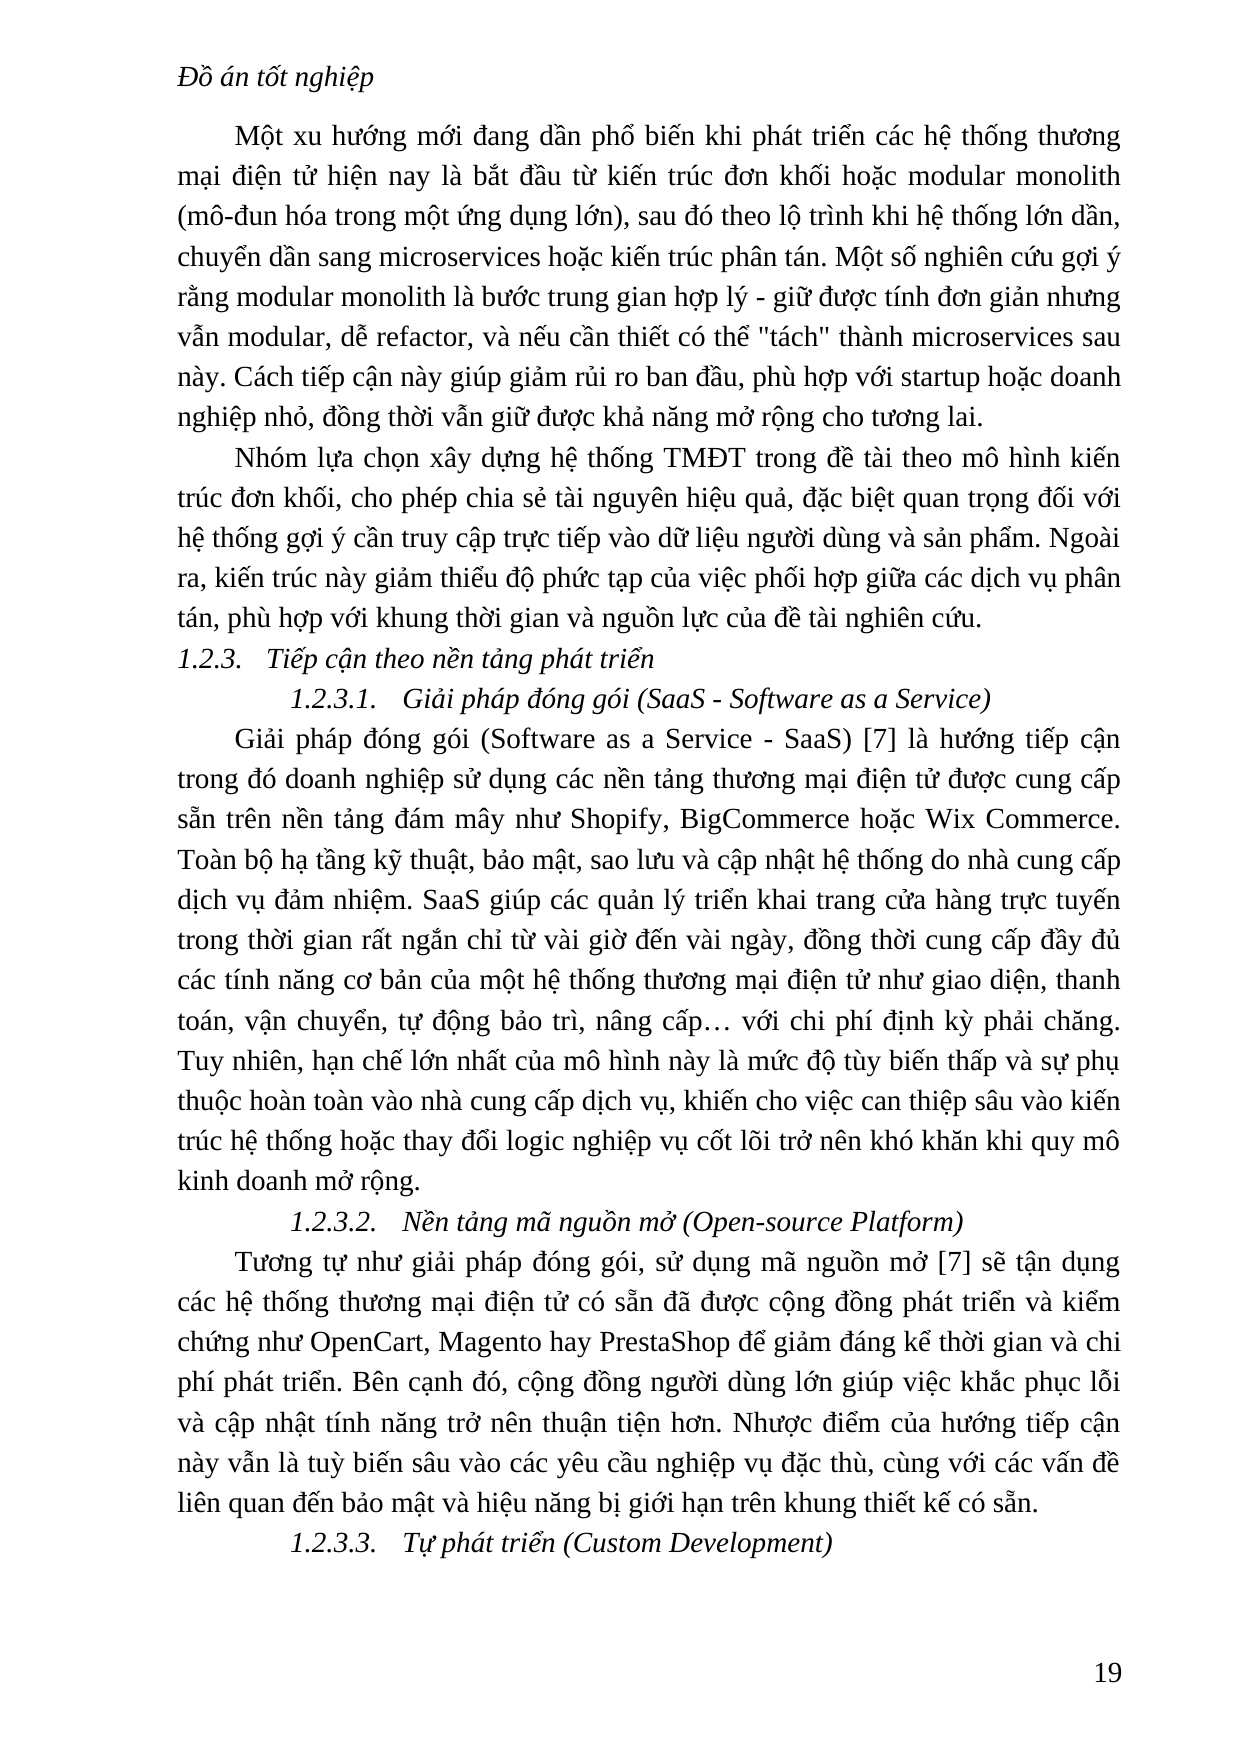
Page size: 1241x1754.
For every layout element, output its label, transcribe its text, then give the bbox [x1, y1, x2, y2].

text Một xu hướng mới đang dần phổ biến khi phát triển các hệ thống thương mại điện tử hiện nay là bắt đầu từ kiến trúc đơn khối hoặc modular monolith (mô-đun hóa trong một ứng dụng lớn), sau đó theo lộ trình khi hệ thống lớn dần, chuyển dần sang microservices hoặc kiến trúc phân tán. Một số nghiên cứu gợi ý rằng modular monolith là bước trung gian hợp lý - giữ được tính đơn giản nhưng vẫn modular, dễ refactor, và nếu cần thiết có thể "tách" thành microservices sau này. Cách tiếp cận này giúp giảm rủi ro ban đầu, phù hợp với startup hoặc doanh nghiệp nhỏ, đồng thời vẫn giữ được khả năng mở rộng cho tương lai. [177, 118, 1122, 433]
text Tương tự như giải pháp đóng gói, sử dụng mã nguồn mở [7] sẽ tận dụng các hệ thống thương mại điện tử có sẵn đã được cộng đồng phát triển và kiểm chứng như OpenCart, Magento hay PrestaShop để giảm đáng kể thời gian và chi phí phát triển. Bên cạnh đó, cộng đồng người dùng lớn giúp việc khắc phục lỗi và cập nhật tính năng trở nên thuận tiện hơn. Nhược điểm của hướng tiếp cận này vẫn là tuỳ biến sâu vào các yêu cầu nghiệp vụ đặc thù, cùng với các vấn đề liên quan đến bảo mật và hiệu năng bị giới hạn trên khung thiết kế có sẵn. [177, 1244, 1122, 1519]
subtitle Giải pháp đóng gói (SaaS - Software as a Service) [290, 681, 1122, 714]
subtitle Tự phát triển (Custom Development) [290, 1525, 1122, 1559]
subtitle Nền tảng mã nguồn mở (Open-source Platform) [290, 1204, 1122, 1237]
subtitle Tiếp cận theo nền tảng phát triển [177, 641, 1122, 674]
text Giải pháp đóng gói (Software as a Service - SaaS) [7] là hướng tiếp cận trong đó doanh nghiệp sử dụng các nền tảng thương mại điện tử được cung cấp sẵn trên nền tảng đám mây như Shopify, BigCommerce hoặc Wix Commerce. Toàn bộ hạ tầng kỹ thuật, bảo mật, sao lưu và cập nhật hệ thống do nhà cung cấp dịch vụ đảm nhiệm. SaaS giúp các quản lý triển khai trang cửa hàng trực tuyến trong thời gian rất ngắn chỉ từ vài giờ đến vài ngày, đồng thời cung cấp đầy đủ các tính năng cơ bản của một hệ thống thương mại điện tử như giao diện, thanh toán, vận chuyển, tự động bảo trì, nâng cấp… với chi phí định kỳ phải chăng. Tuy nhiên, hạn chế lớn nhất của mô hình này là mức độ tùy biến thấp và sự phụ thuộc hoàn toàn vào nhà cung cấp dịch vụ, khiến cho việc can thiệp sâu vào kiến trúc hệ thống hoặc thay đổi logic nghiệp vụ cốt lõi trở nên khó khăn khi quy mô kinh doanh mở rộng. [177, 721, 1122, 1197]
text Nhóm lựa chọn xây dựng hệ thống TMĐT trong đề tài theo mô hình kiến trúc đơn khối, cho phép chia sẻ tài nguyên hiệu quả, đặc biệt quan trọng đối với hệ thống gợi ý cần truy cập trực tiếp vào dữ liệu người dùng và sản phẩm. Ngoài ra, kiến trúc này giảm thiểu độ phức tạp của việc phối hợp giữa các dịch vụ phân tán, phù hợp với khung thời gian và nguồn lực của đề tài nghiên cứu. [177, 440, 1122, 634]
